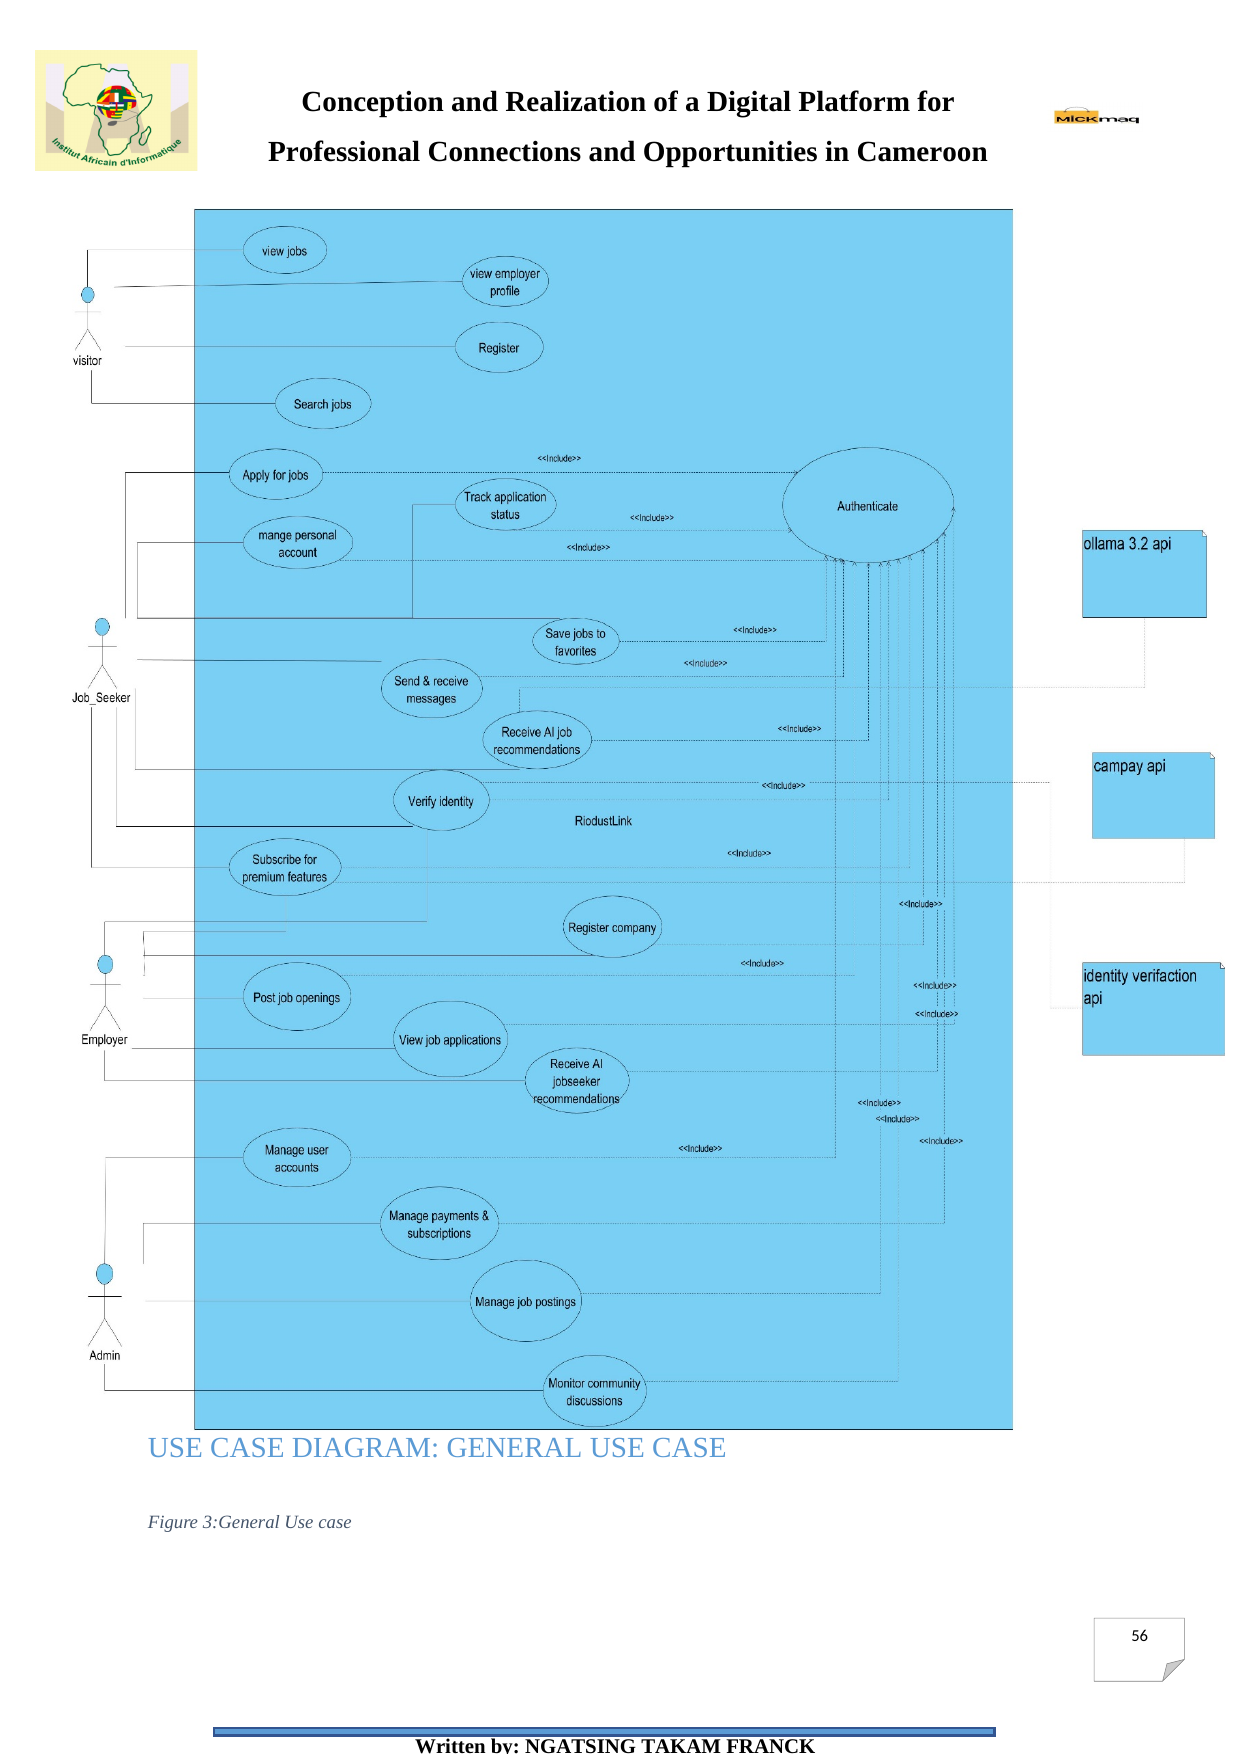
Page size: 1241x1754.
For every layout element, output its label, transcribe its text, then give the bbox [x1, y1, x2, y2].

subtitle USE CASE DIAGRAM: GENERAL USE CASE [148, 1431, 1093, 1464]
subtitle USE CASE DIAGRAM: GENERAL USE CASE [148, 155, 1093, 208]
picture [1047, 102, 1143, 132]
text Figure 3:General Use case [148, 1511, 1093, 1533]
picture [50, 208, 1226, 1431]
picture [35, 50, 198, 171]
